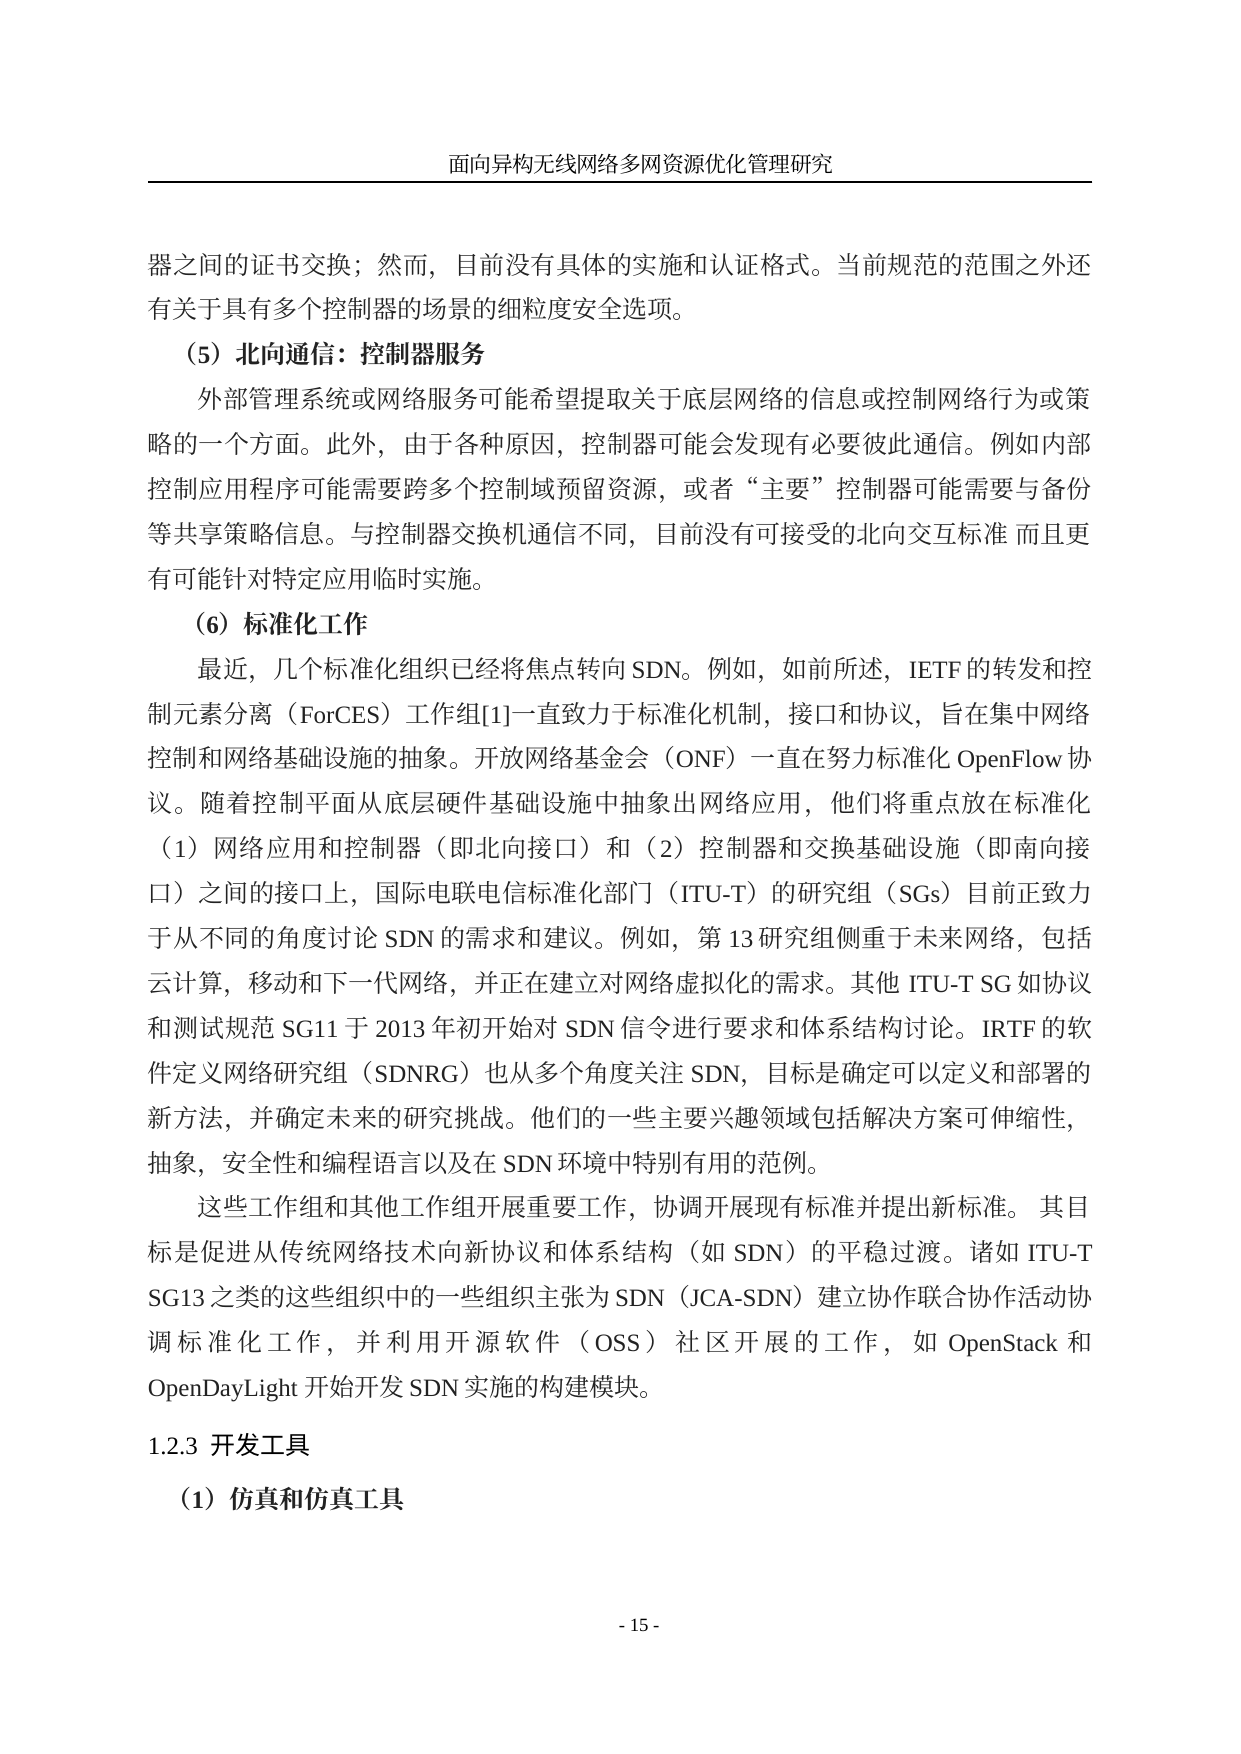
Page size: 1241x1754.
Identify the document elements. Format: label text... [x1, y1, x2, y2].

text 外部管理系统或网络服务可能希望提取关于底层网络的信息或控制网络行为或策略的一个方面。此外，由于各种原因，控制器可能会发现有必要彼此通信。例如内部控制应用程序可能需要跨多个控制域预留资源，或者“主要”控制器可能需要与备份等共享策略信息。与控制器交换机通信不同，目前没有可接受的北向交互标准 而且更有可能针对特定应用临时实施。 [148, 380, 1092, 596]
list （6）标准化工作 [168, 604, 1092, 640]
text 这些工作组和其他工作组开展重要工作，协调开展现有标准并提出新标准。 其目标是促进从传统网络技术向新协议和体系结构（如SDN）的平稳过渡。诸如ITU-T SG13之类的这些组织中的一些组织主张为SDN（JCA-SDN）建立协作联合协作活动协调标准化工作，并利用开源软件（OSS）社区开展的工作，如OpenStack和OpenDayLight 开始开发SDN实施的构建模块。 [148, 1188, 1092, 1404]
subtitle 1.2.3 开发工具 [148, 1425, 1092, 1461]
text （1）仿真和仿真工具 [148, 1479, 1092, 1515]
text （5）北向通信：控制器服务 [148, 335, 1092, 371]
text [148, 245, 1092, 326]
text 最近，几个标准化组织已经将焦点转向SDN。例如，如前所述，IETF的转发和控制元素分离（ForCES）工作组[1]一直致力于标准化机制，接口和协议，旨在集中网络控制和网络基础设施的抽象。开放网络基金会（ONF）一直在努力标准化OpenFlow协议。随着控制平面从底层硬件基础设施中抽象出网络应用，他们将重点放在标准化（1）网络应用和控制器（即北向接口）和（2）控制器和交换基础设施（即南向接口）之间的接口上，国际电联电信标准化部门（ITU-T）的研究组（SGs）目前正致力于从不同的角度讨论SDN的需求和建议。例如，第13研究组侧重于未来网络，包括云计算，移动和下一代网络，并正在建立对网络虚拟化的需求。其他ITU-T SG如协议和测试规范SG11于2013年初开始对SDN信令进行要求和体系结构讨论。IRTF的软件定义网络研究组（SDNRG）也从多个角度关注SDN，目标是确定可以定义和部署的新方法，并确定未来的研究挑战。他们的一些主要兴趣领域包括解决方案可伸缩性，抽象，安全性和编程语言以及在SDN环境中特别有用的范例。 [148, 649, 1092, 1179]
